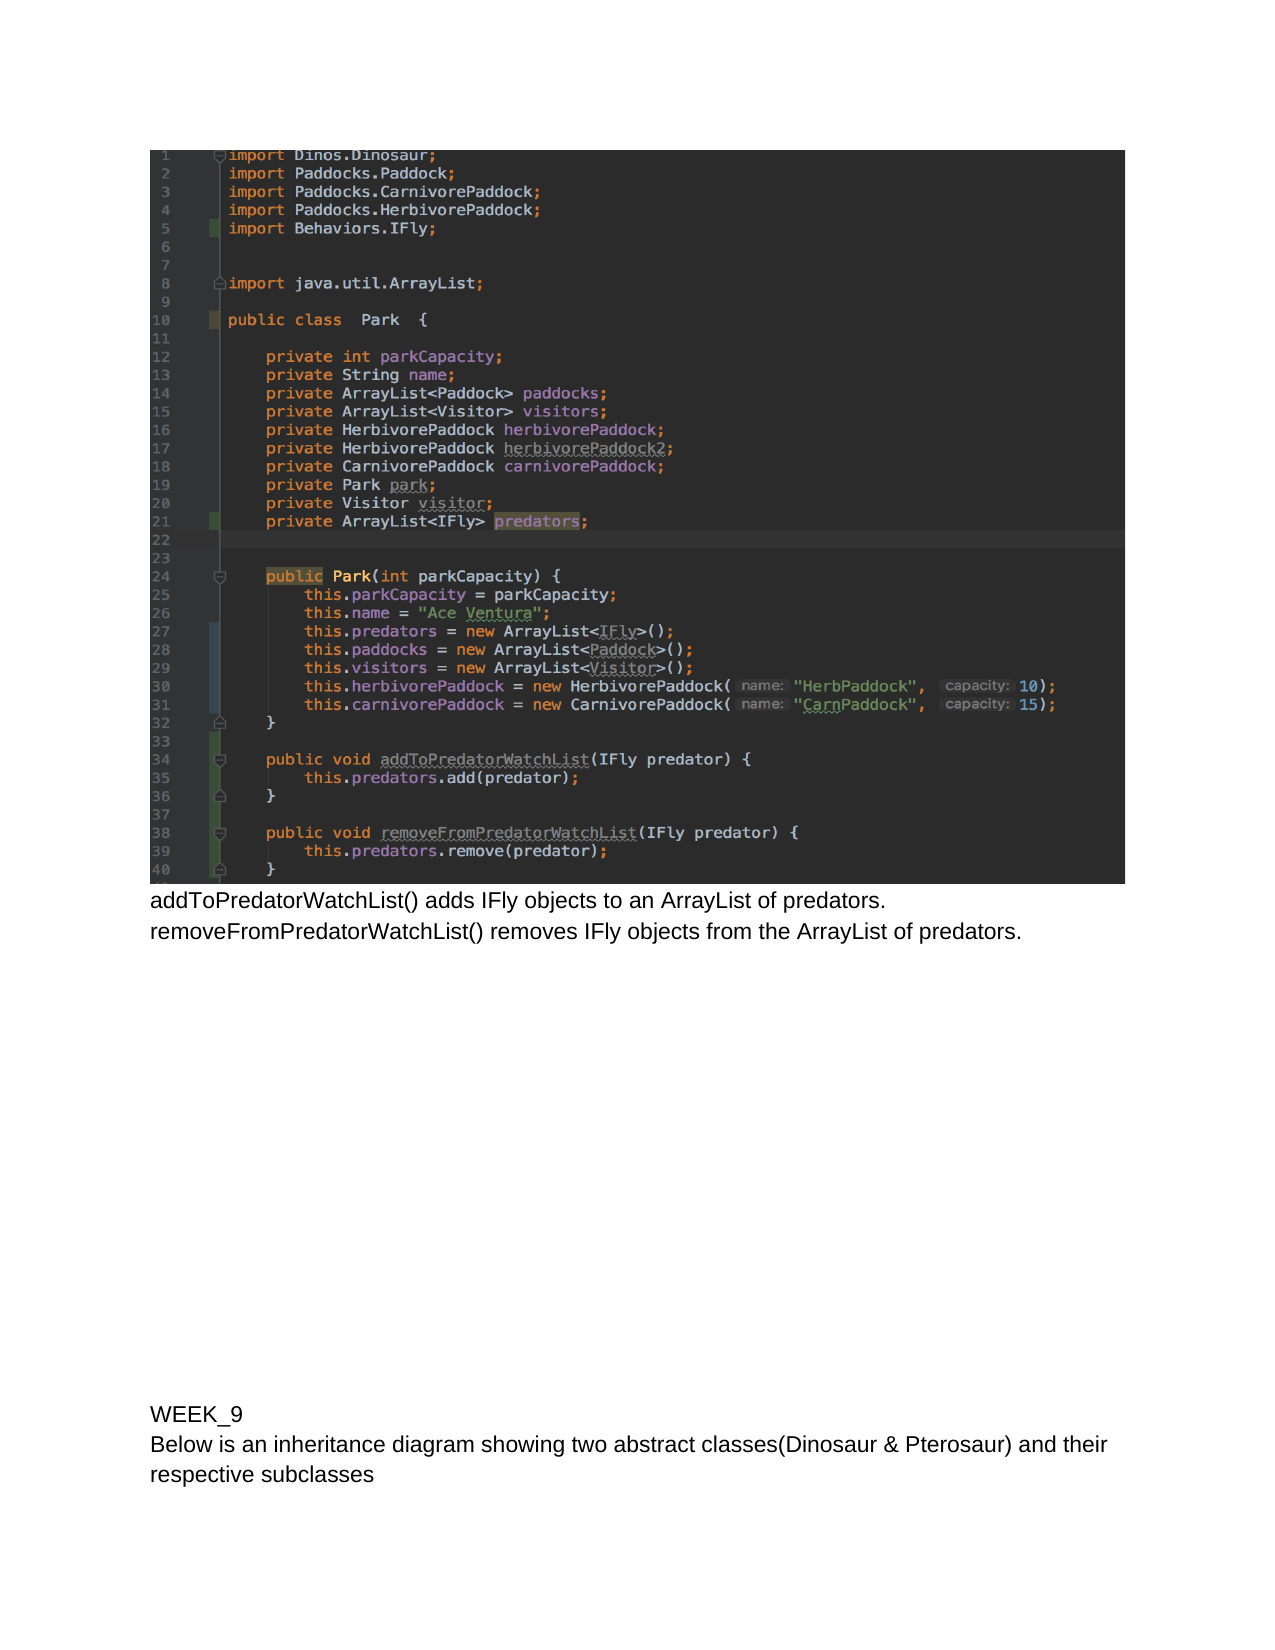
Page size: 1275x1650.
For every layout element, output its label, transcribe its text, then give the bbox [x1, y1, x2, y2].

text Below is an inheritance diagram showing two abstract classes(Dinosaur & Pterosaur) and their respective subclasses [150, 1431, 1125, 1488]
text addToPredatorWatchList() adds IFly objects to an ArrayList of predators. [150, 887, 1125, 914]
text WEEK_9 [150, 1401, 1125, 1427]
picture [150, 150, 1125, 884]
text removeFromPredatorWatchList() removes IFly objects from the ArrayList of predators. [150, 918, 1125, 944]
